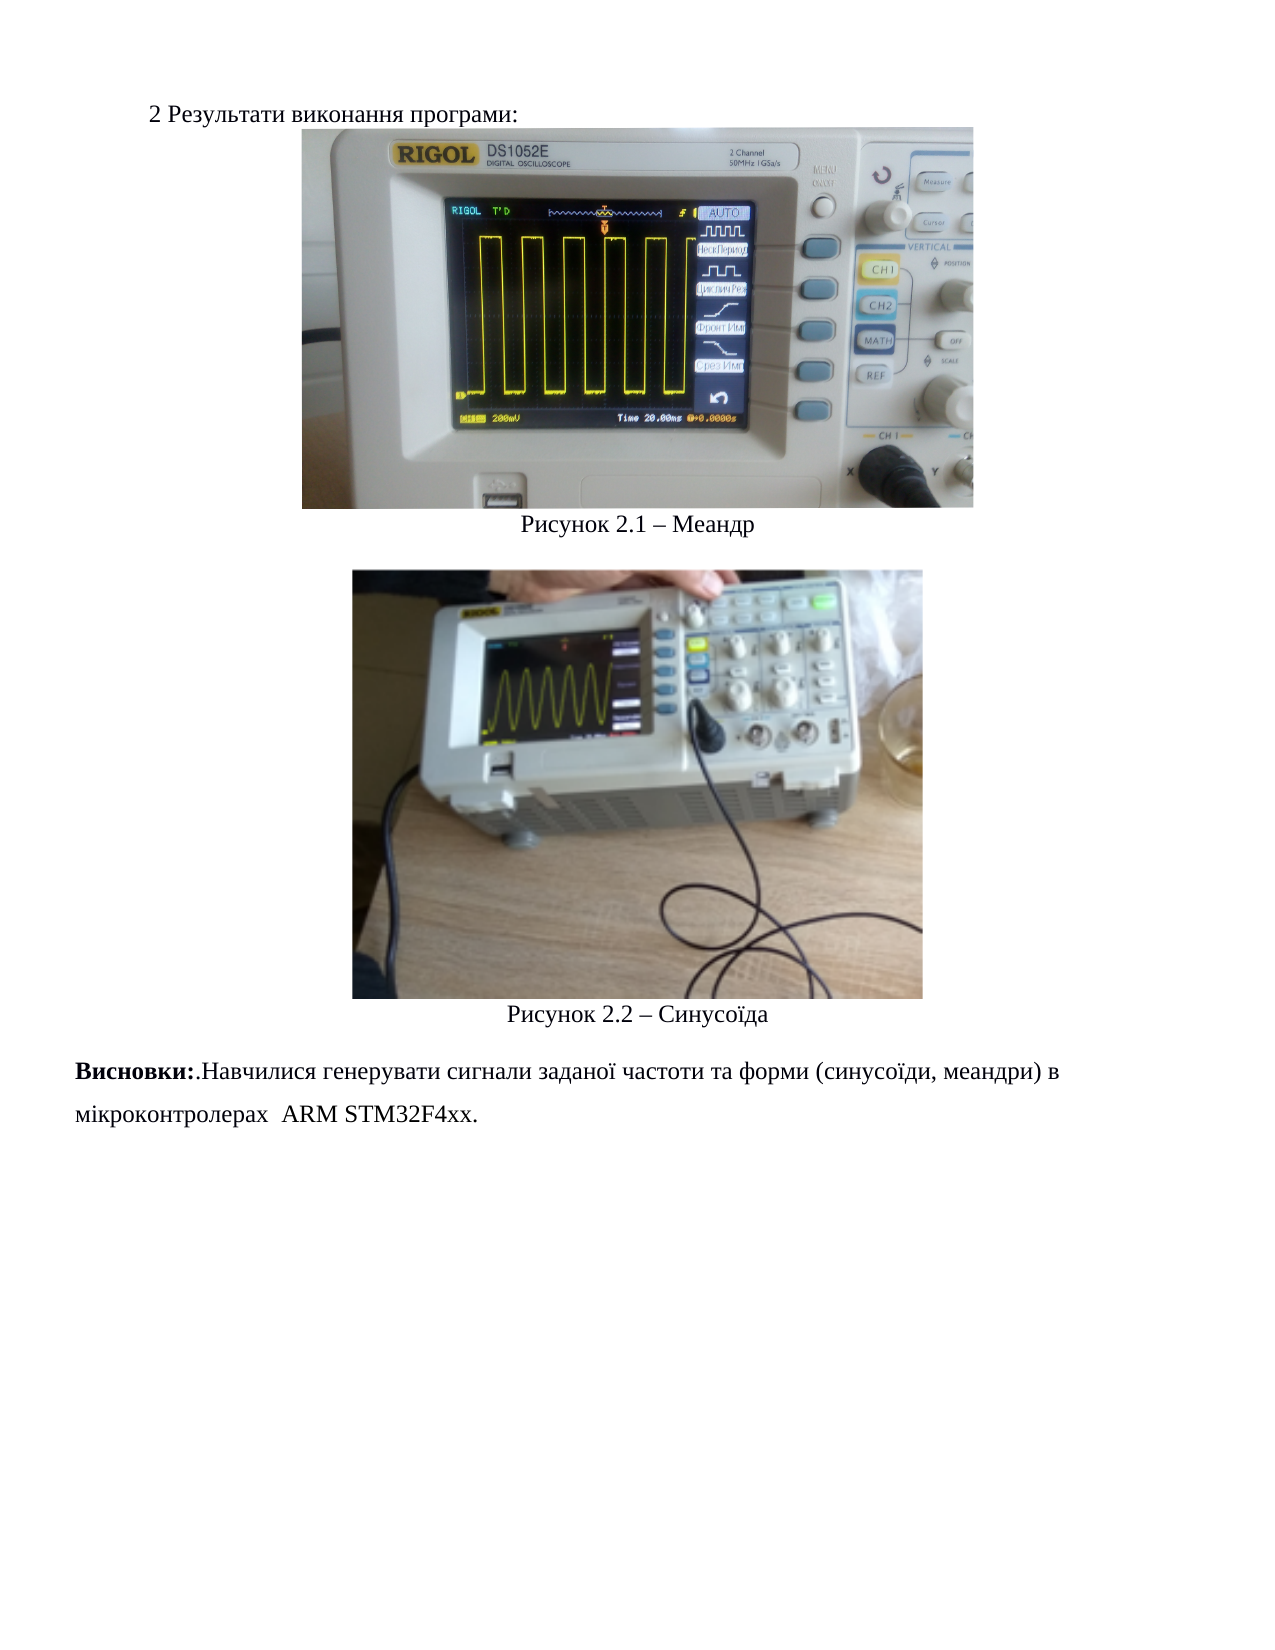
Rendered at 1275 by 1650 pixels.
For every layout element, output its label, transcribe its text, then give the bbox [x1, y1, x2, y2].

text 2 Результати виконання програми: [75, 99, 1200, 127]
text Рисунок 2.2 – Синусоїда [75, 999, 1200, 1028]
text Висновки:.Навчилися генерувати сигнали заданої частоти та форми (синусоїди, меандри) в мікроконтролерах ARM STM32F4xx. [75, 1056, 1200, 1128]
text Рисунок 2.1 – Меандр [75, 509, 1200, 537]
